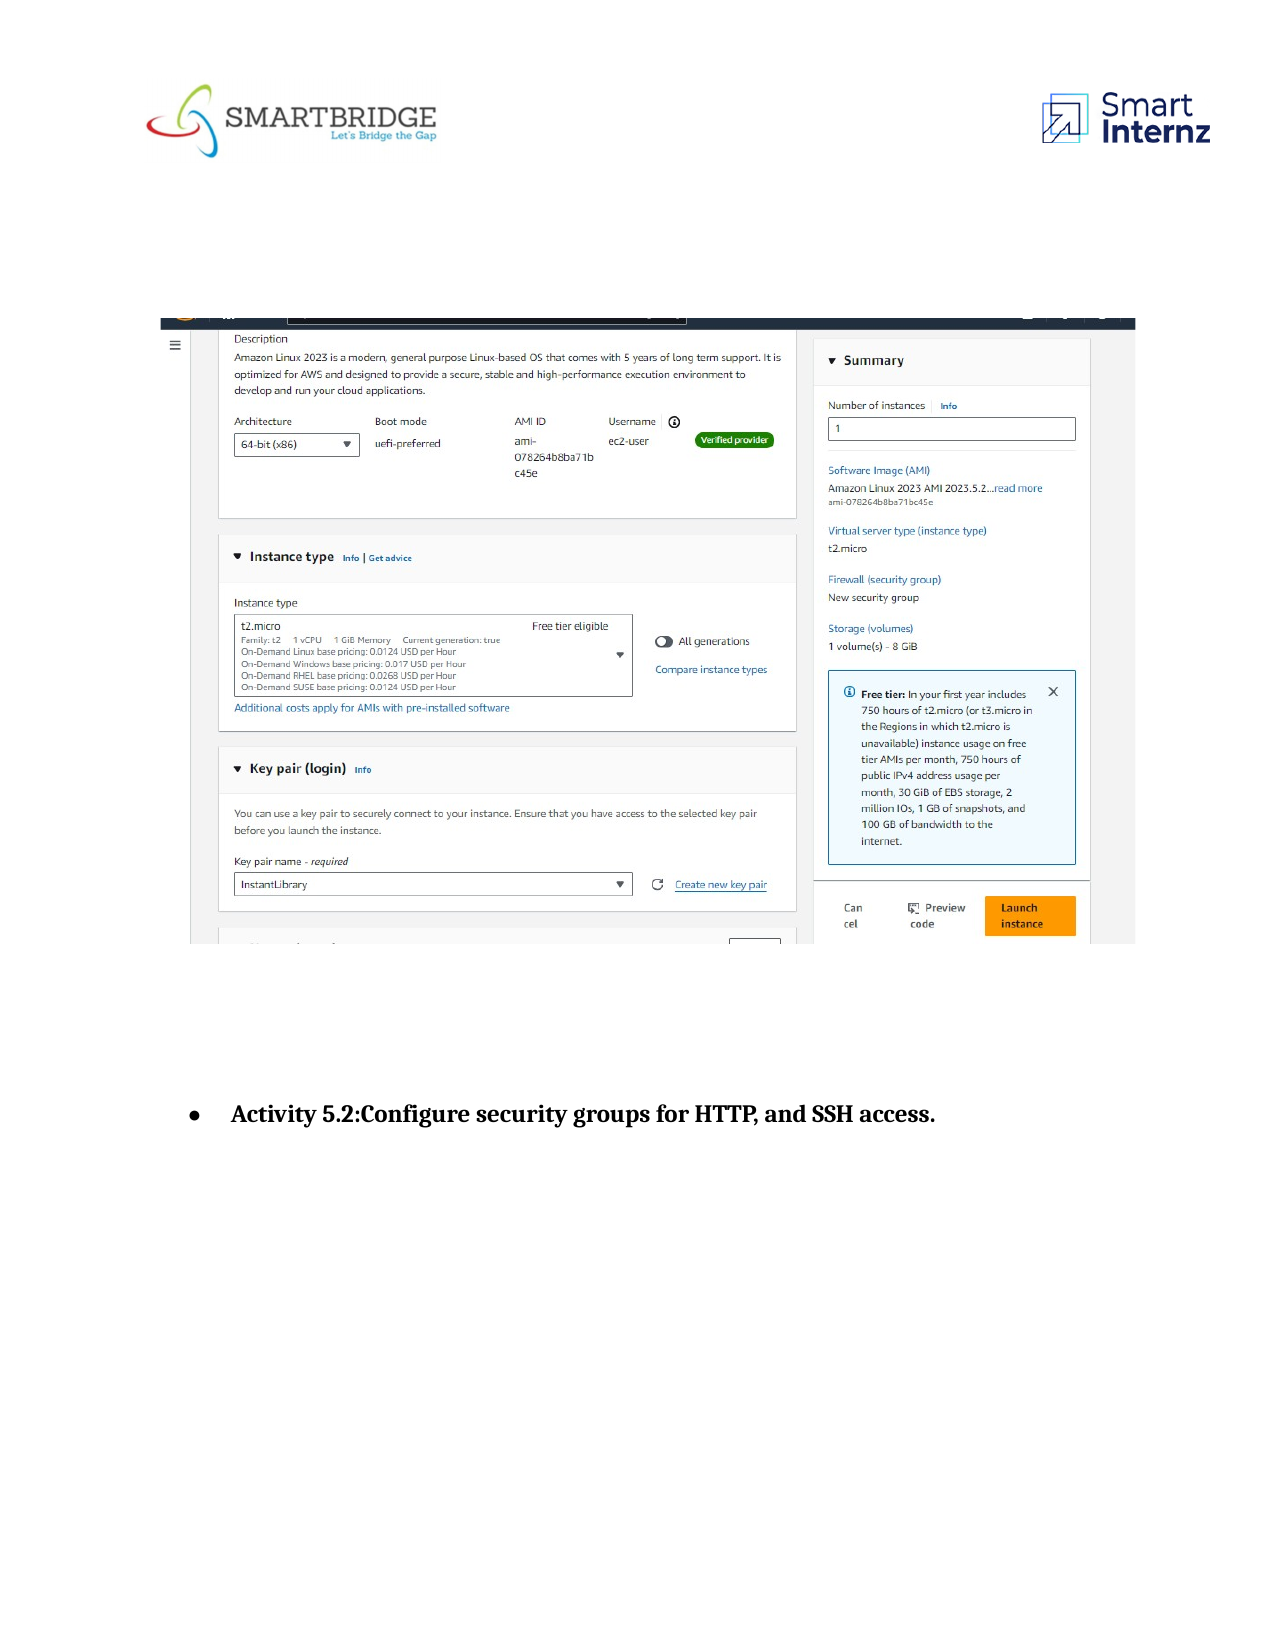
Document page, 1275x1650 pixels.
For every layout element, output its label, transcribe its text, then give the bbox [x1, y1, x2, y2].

list Activity 5.2:Configure security groups for HTTP, and SSH access. [187, 1099, 1126, 1128]
picture [160, 318, 1136, 944]
picture [143, 78, 441, 163]
picture [1037, 92, 1214, 143]
